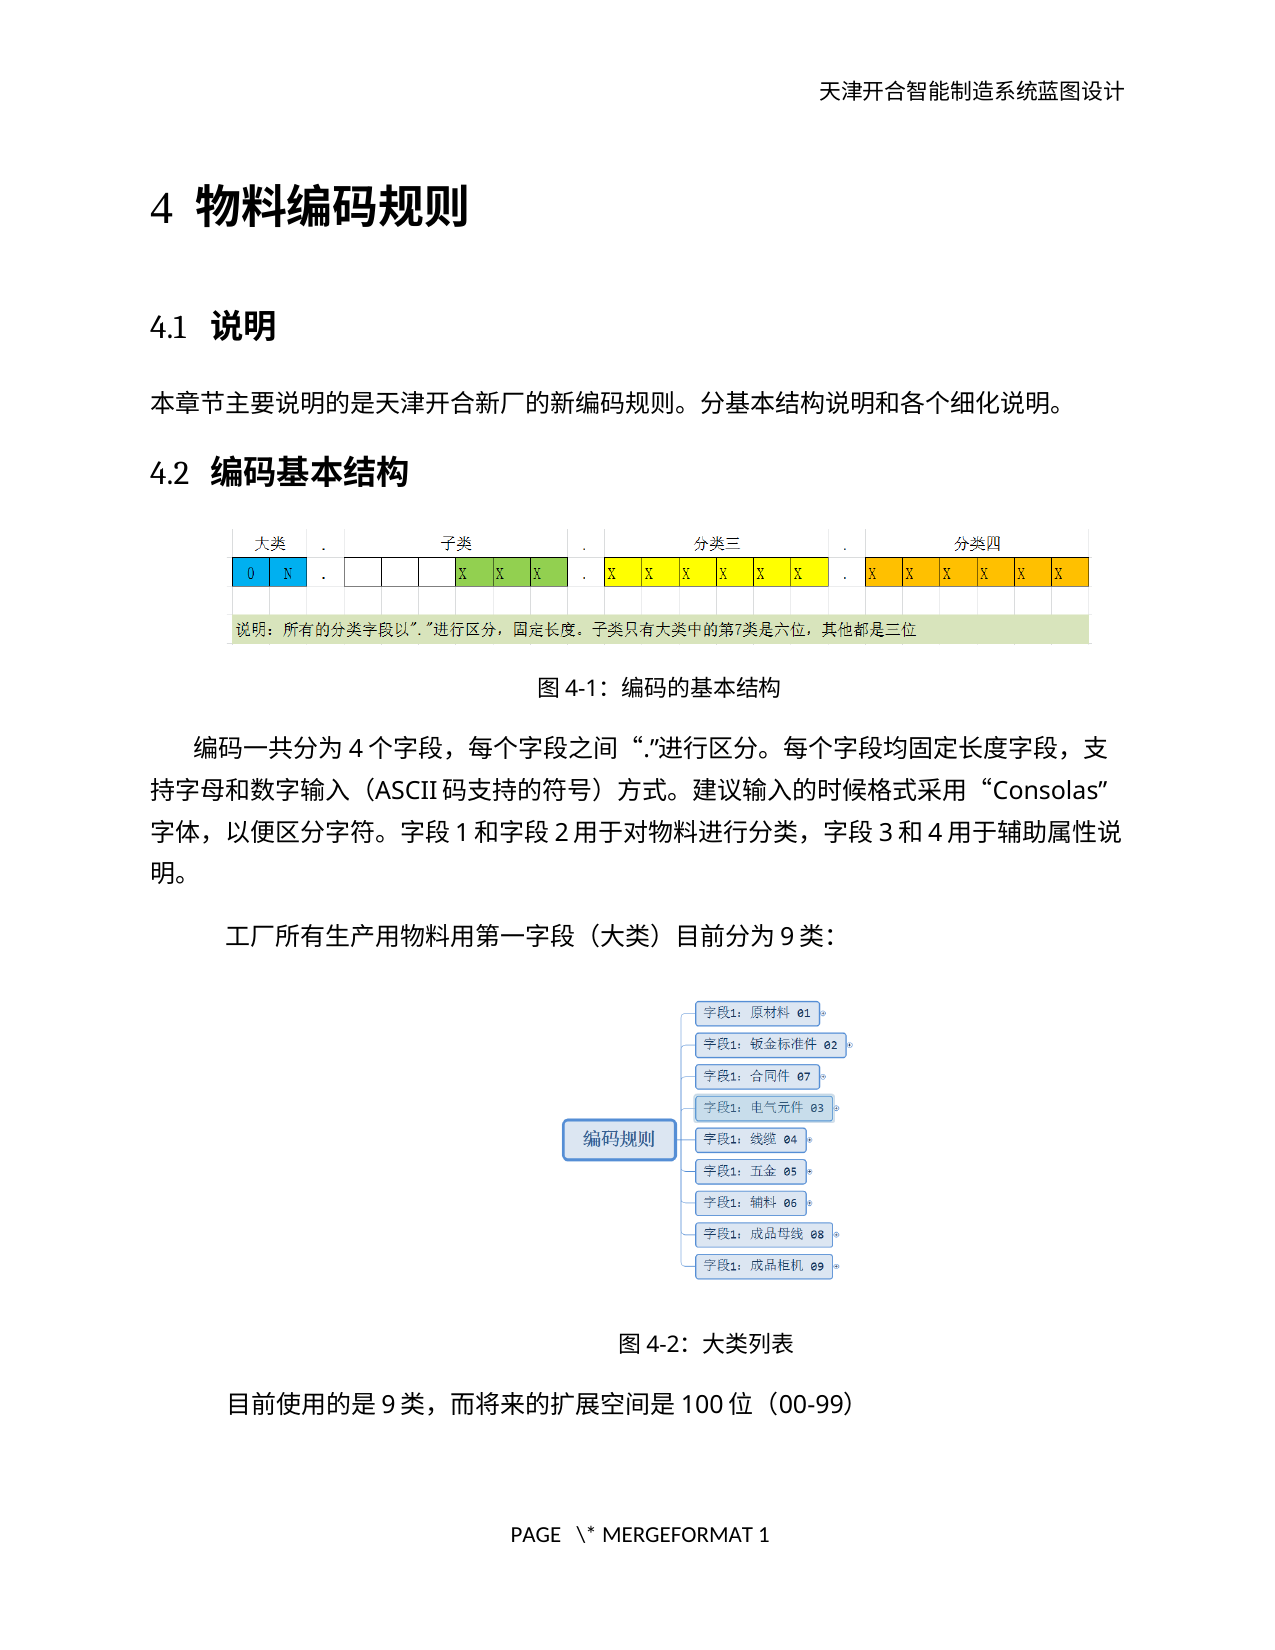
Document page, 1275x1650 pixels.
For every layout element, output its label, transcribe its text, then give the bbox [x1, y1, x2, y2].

text 目前使用的是9类，而将来的扩展空间是100位（00-99） [150, 1385, 1125, 1421]
picture [539, 978, 873, 1301]
text 本章节主要说明的是天津开合新厂的新编码规则。分基本结构说明和各个细化说明。 [150, 383, 1125, 420]
text 编码一共分为4个字段，每个字段之间“.”进行区分。每个字段均固定长度字段，支持字母和数字输入（ASCII码支持的符号）方式。建议输入的时候格式采用“Consolas”字体，以便区分字符。字段1和字段2用于对物料进行分类，字段3和4用于辅助属性说明。 [150, 729, 1125, 890]
subtitle 说明 [150, 300, 1125, 348]
text 图4-2：大类列表 [150, 1326, 1125, 1359]
text 工厂所有生产用物料用第一字段（大类）目前分为9类： [150, 916, 1125, 953]
picture [226, 529, 1092, 645]
subtitle 编码基本结构 [150, 446, 1125, 494]
subtitle 物料编码规则 [150, 171, 1125, 237]
text 图4-1：编码的基本结构 [150, 670, 1125, 703]
